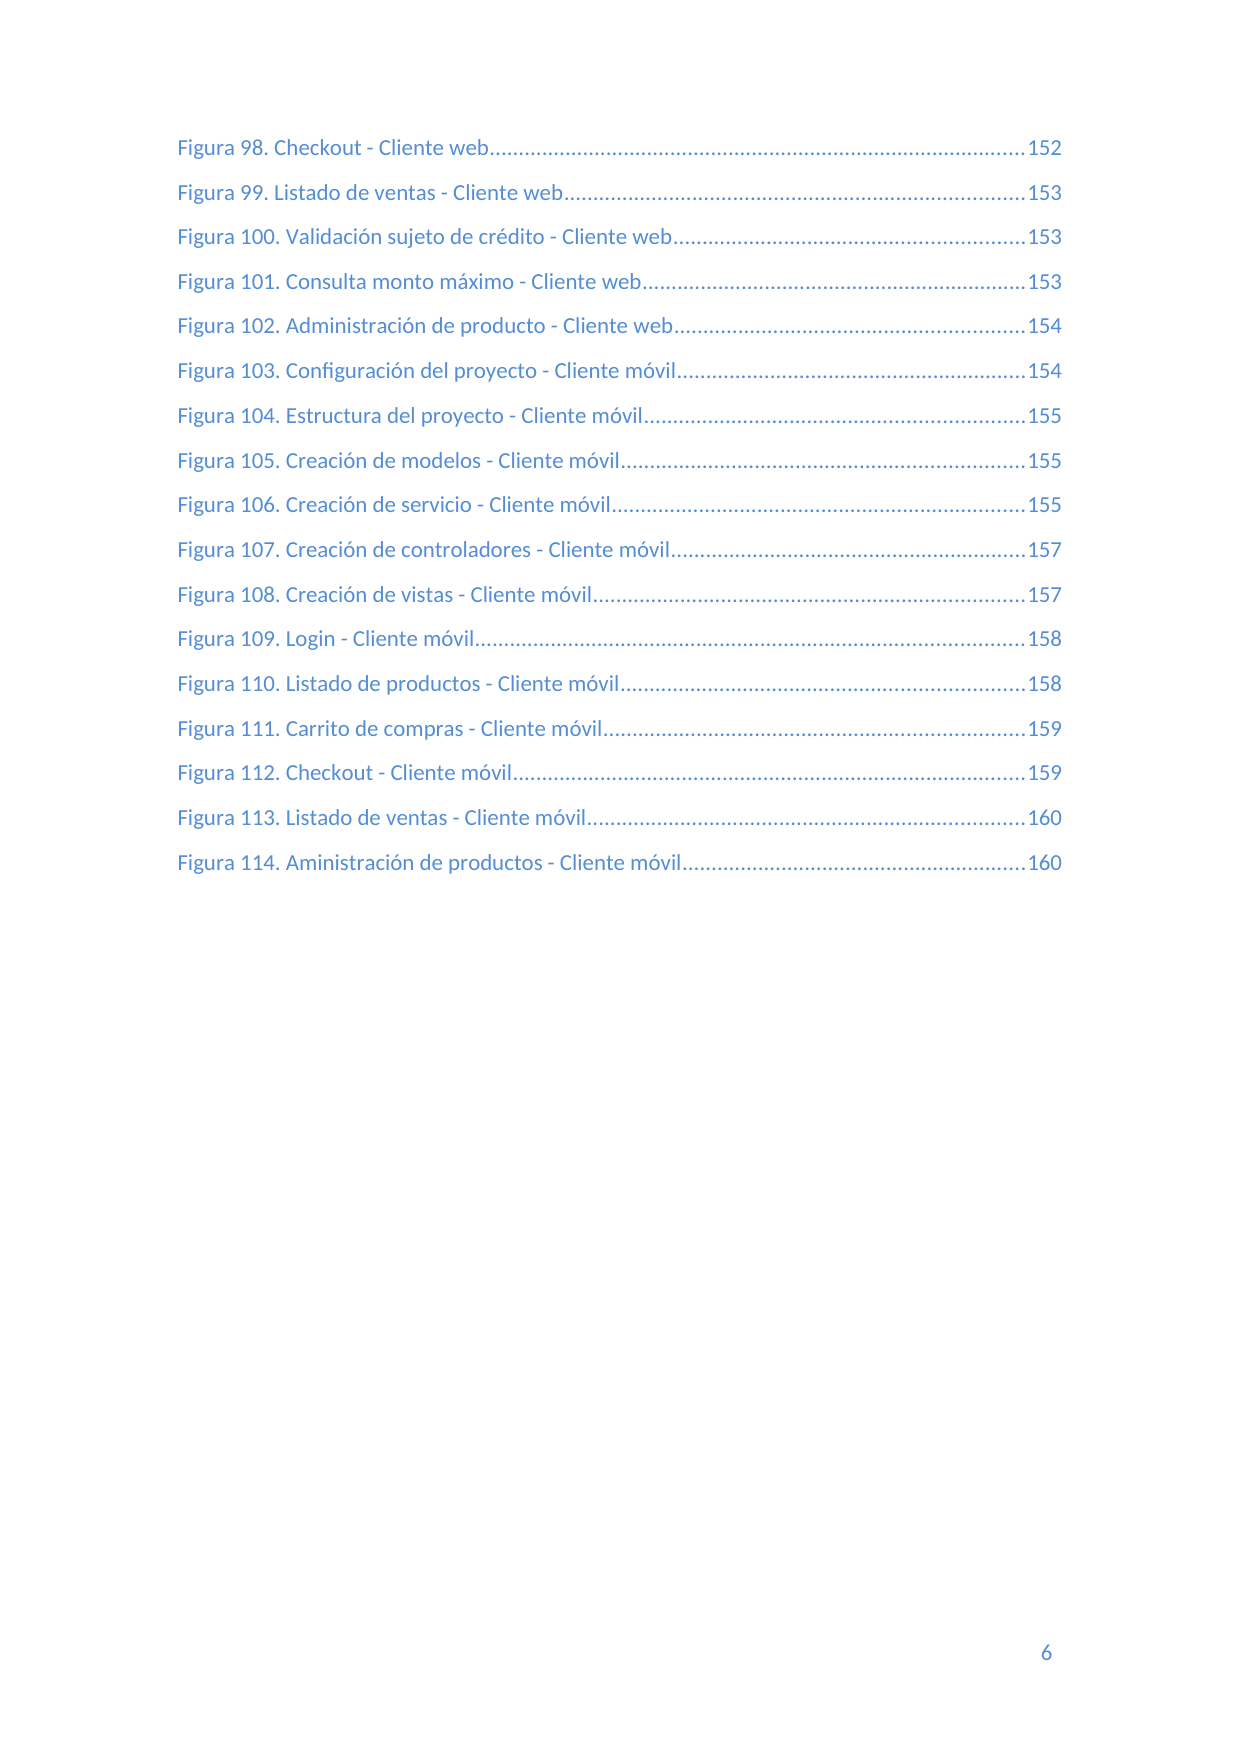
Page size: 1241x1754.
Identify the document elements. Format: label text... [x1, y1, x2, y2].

text Figura 112. Checkout - Cliente móvil 159 [177, 758, 1063, 787]
text Figura 107. Creación de controladores - Cliente móvil 157 [177, 535, 1063, 563]
text Figura 98. Checkout - Cliente web 152 [177, 133, 1063, 161]
text Figura 110. Listado de productos - Cliente móvil 158 [177, 669, 1063, 697]
text Figura 108. Creación de vistas - Cliente móvil 157 [177, 580, 1063, 608]
text Figura 109. Login - Cliente móvil 158 [177, 624, 1063, 652]
text Figura 101. Consulta monto máximo - Cliente web 153 [177, 267, 1063, 295]
text Figura 103. Configuración del proyecto - Cliente móvil 154 [177, 356, 1063, 384]
text Figura 113. Listado de ventas - Cliente móvil 160 [177, 803, 1063, 831]
text Figura 105. Creación de modelos - Cliente móvil 155 [177, 446, 1063, 474]
text Figura 100. Validación sujeto de crédito - Cliente web 153 [177, 222, 1063, 250]
text Figura 102. Administración de producto - Cliente web 154 [177, 312, 1063, 340]
text Figura 104. Estructura del proyecto - Cliente móvil 155 [177, 401, 1063, 429]
text Figura 111. Carrito de compras - Cliente móvil 159 [177, 714, 1063, 742]
text Figura 114. Aministración de productos - Cliente móvil 160 [177, 848, 1063, 876]
text Figura 106. Creación de servicio - Cliente móvil 155 [177, 490, 1063, 518]
text Figura 99. Listado de ventas - Cliente web 153 [177, 178, 1063, 206]
